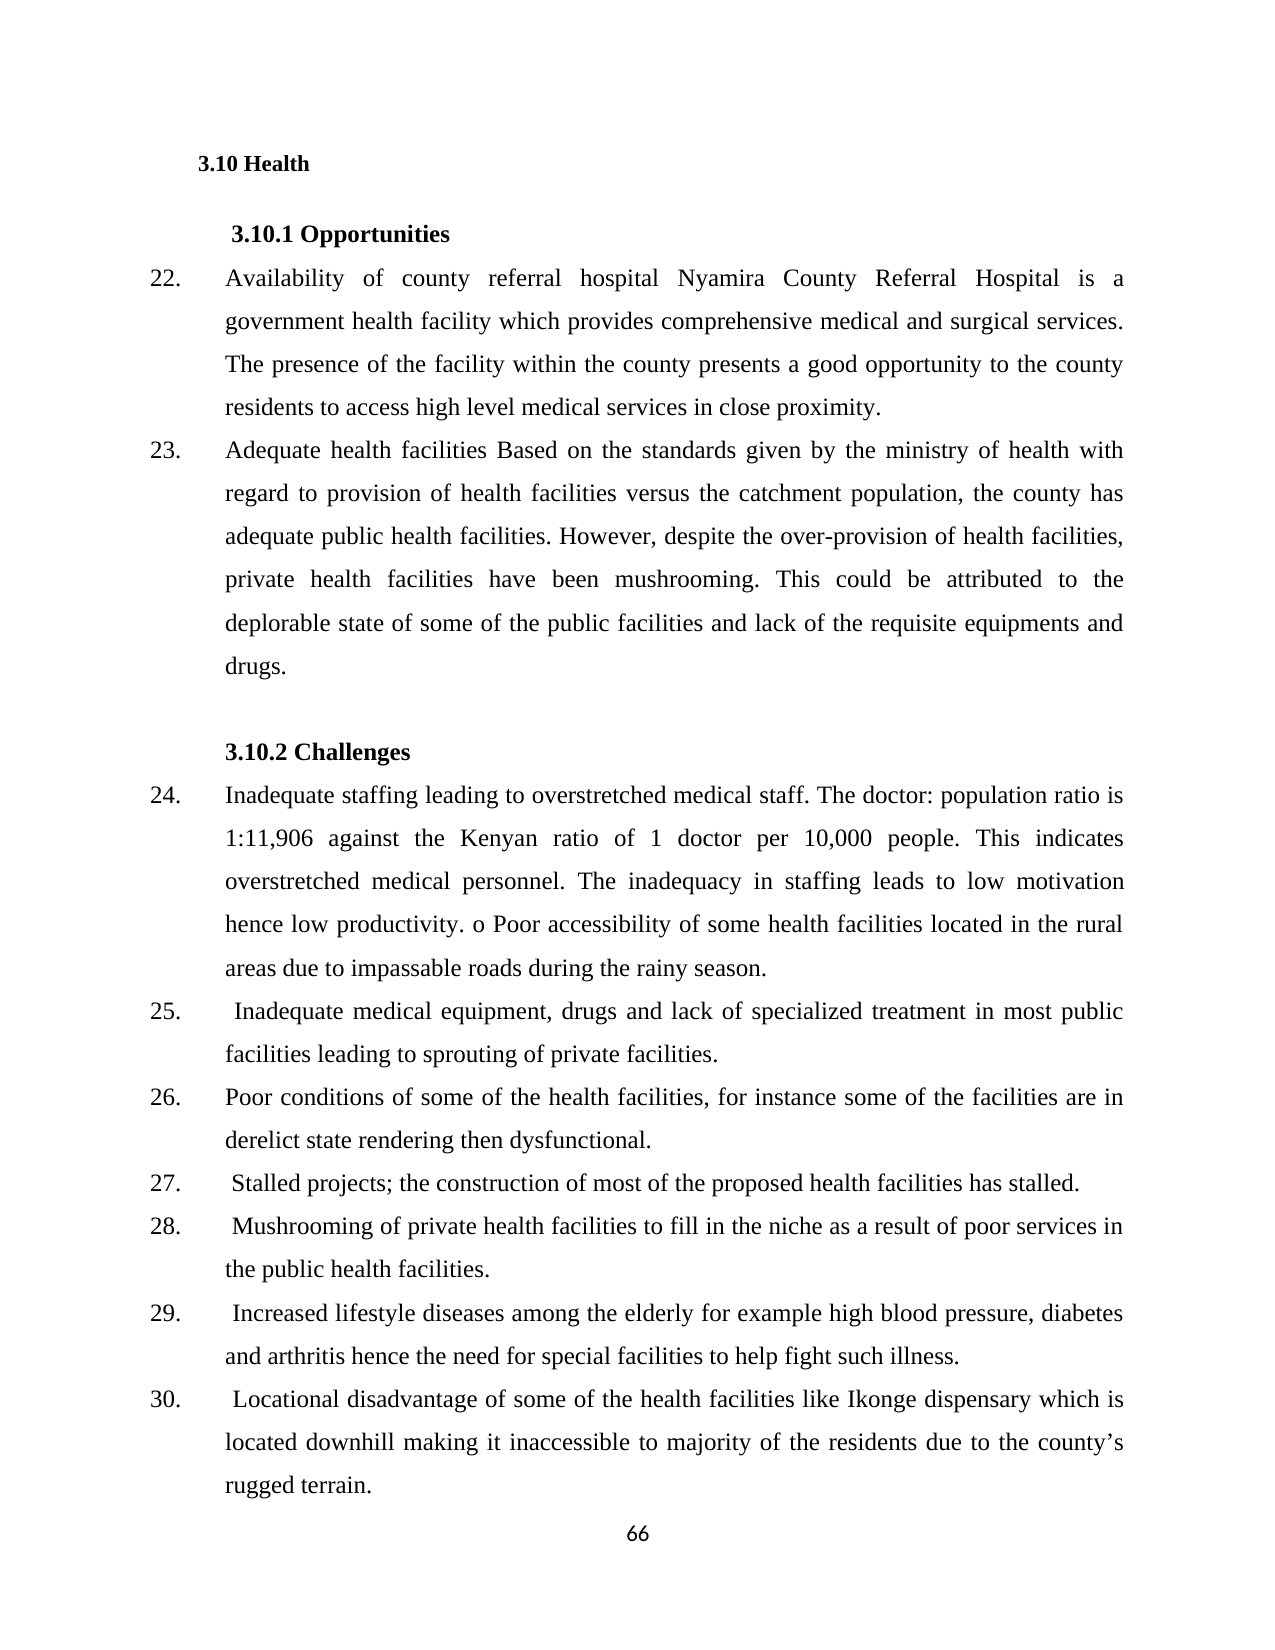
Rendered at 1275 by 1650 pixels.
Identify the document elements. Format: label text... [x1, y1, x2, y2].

list Poor conditions of some of the health facilities, for instance some of the facilities are in derelict state rendering then dysfunctional. [150, 1082, 1125, 1154]
list Stalled projects; the construction of most of the proposed health facilities has stalled. [150, 1168, 1125, 1197]
list Adequate health facilities Based on the standards given by the ministry of health with regard to provision of health facilities versus the catchment population, the county has adequate public health facilities. However, despite the over-provision of health facilities, private health facilities have been mushrooming. This could be attributed to the deplorable state of some of the public facilities and lack of the requisite equipments and drugs. [150, 435, 1125, 679]
list Mushrooming of private health facilities to fill in the niche as a result of poor services in the public health facilities. [150, 1211, 1125, 1283]
list Increased lifestyle diseases among the elderly for example high blood pressure, diabetes and arthritis hence the need for special facilities to help fight such illness. [150, 1298, 1125, 1369]
list Availability of county referral hospital Nyamira County Referral Hospital is a government health facility which provides comprehensive medical and surgical services. The presence of the facility within the county presents a good opportunity to the county residents to access high level medical services in close proximity. [150, 263, 1125, 421]
list Inadequate staffing leading to overstretched medical staff. The doctor: population ratio is 1:11,906 against the Kenyan ratio of 1 doctor per 10,000 people. This indicates overstretched medical personnel. The inadequacy in staffing leads to low motivation hence low productivity. o Poor accessibility of some health facilities located in the rural areas due to impassable roads during the rainy season. [150, 780, 1125, 981]
text 3.10.1 Opportunities [225, 219, 1125, 248]
list Inadequate medical equipment, drugs and lack of specialized treatment in most public facilities leading to sprouting of private facilities. [150, 996, 1125, 1068]
list Locational disadvantage of some of the health facilities like Ikonge dispensary which is located downhill making it inaccessible to majority of the residents due to the county’s rugged terrain. [150, 1384, 1125, 1499]
subtitle 3.10 Health [198, 150, 1125, 176]
text 3.10.2 Challenges [225, 737, 1125, 766]
